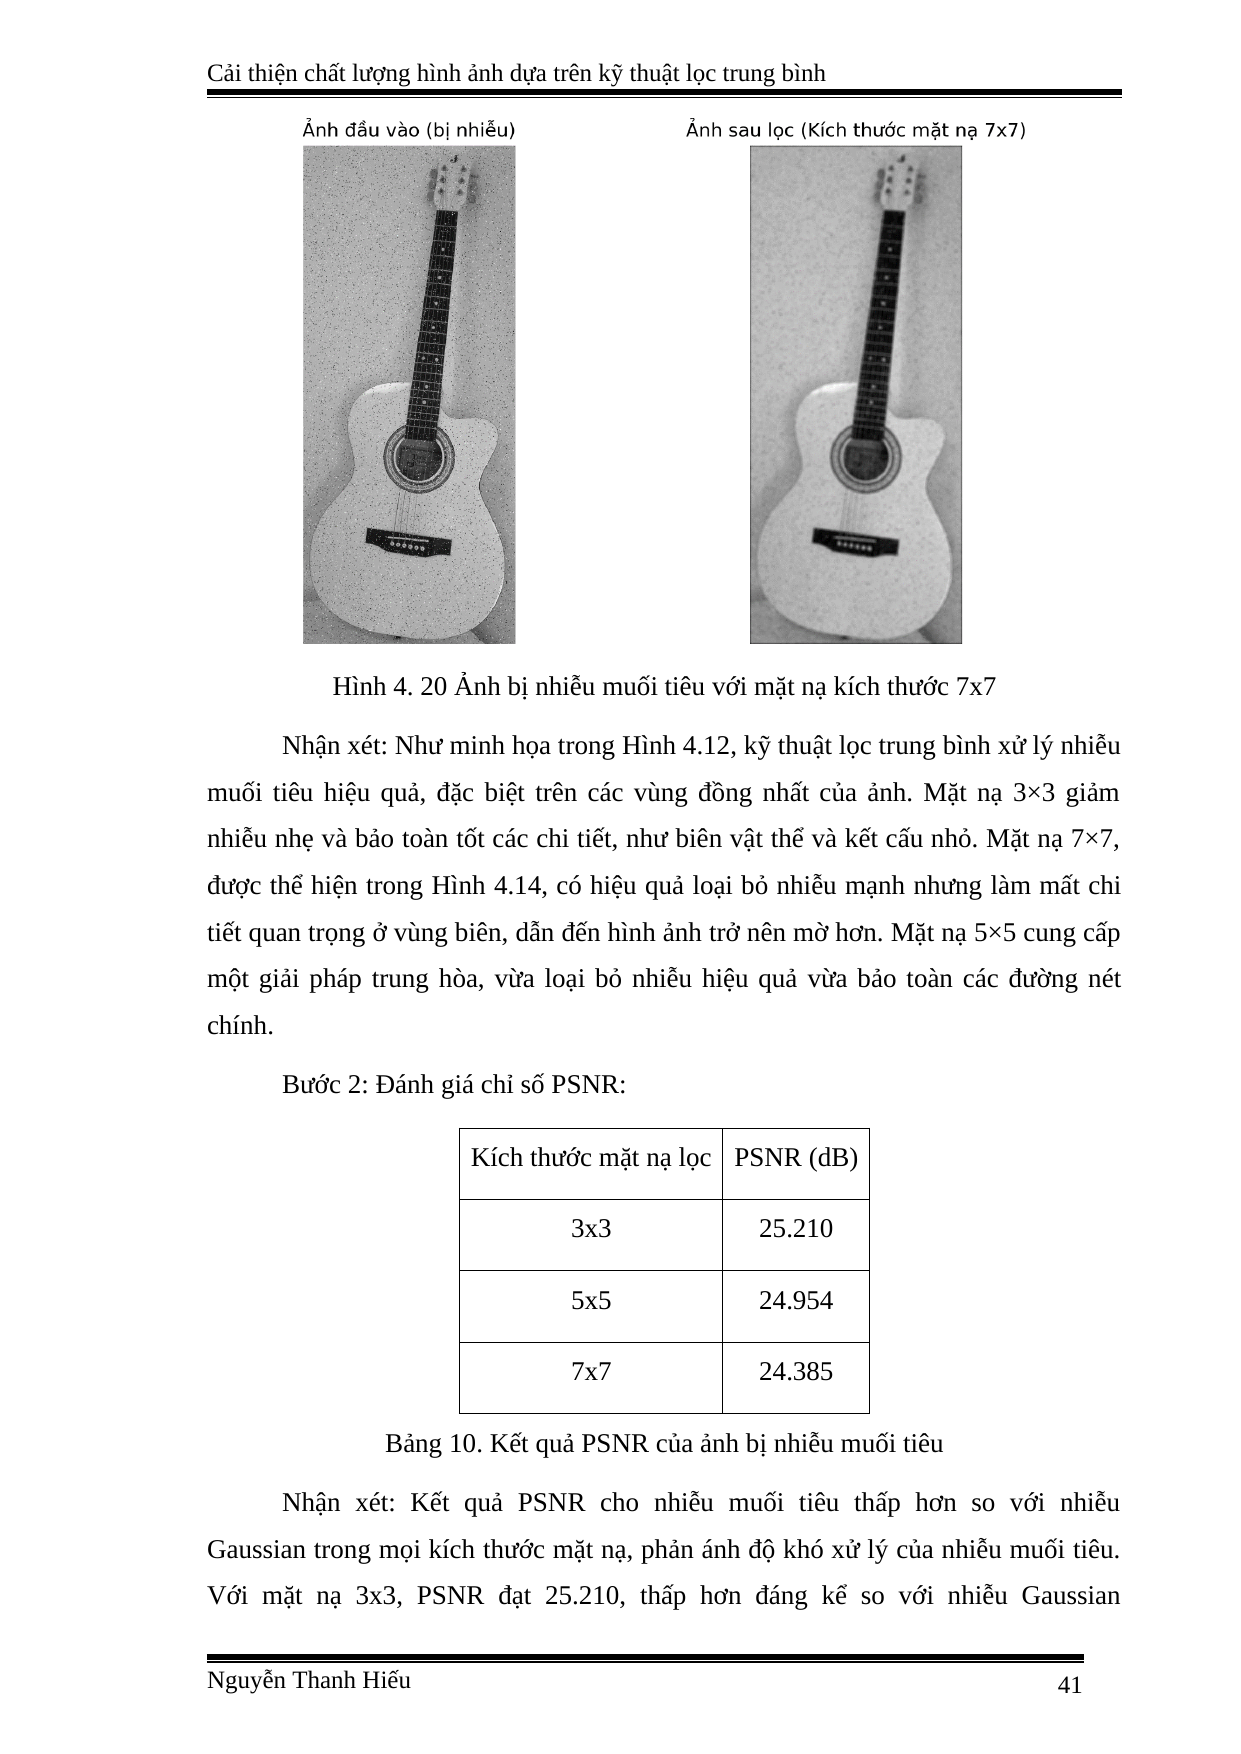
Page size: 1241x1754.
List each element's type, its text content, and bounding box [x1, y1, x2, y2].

table_cell 7x7 [460, 1343, 722, 1413]
table_header Kích thước mặt nạ lọc [460, 1129, 722, 1199]
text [207, 1486, 1122, 1611]
table_cell 24.954 [723, 1271, 869, 1342]
table_cell 24.385 [723, 1343, 869, 1413]
text Nhận xét: Như minh họa trong Hình 4.12, kỹ thuật lọc trung bình xử lý nhiễu muối tiêu hiệu quả, đặc biệt trên các vùng đồng nhất của ảnh. Mặt nạ 3×3 giảm nhiễu nhẹ và bảo toàn tốt các chi tiết, như biên vật thể và kết cấu nhỏ. Mặt nạ 7×7, được thể hiện trong Hình 4.14, có hiệu quả loại bỏ nhiễu mạnh nhưng làm mất chi tiết quan trọng ở vùng biên, dẫn đến hình ảnh trở nên mờ hơn. Mặt nạ 5×5 cung cấp một giải pháp trung hòa, vừa loại bỏ nhiễu hiệu quả vừa bảo toàn các đường nét chính. [207, 729, 1122, 1040]
text Bước 2: Đánh giá chỉ số PSNR: [207, 1068, 1122, 1099]
picture [302, 118, 1026, 644]
table_cell 25.210 [723, 1200, 869, 1270]
table_cell 3x3 [460, 1200, 722, 1270]
text Hình 4. 20 Ảnh bị nhiễu muối tiêu với mặt nạ kích thước 7x7 [207, 670, 1122, 701]
table_header PSNR (dB) [723, 1129, 869, 1199]
table_cell 5x5 [460, 1271, 722, 1342]
